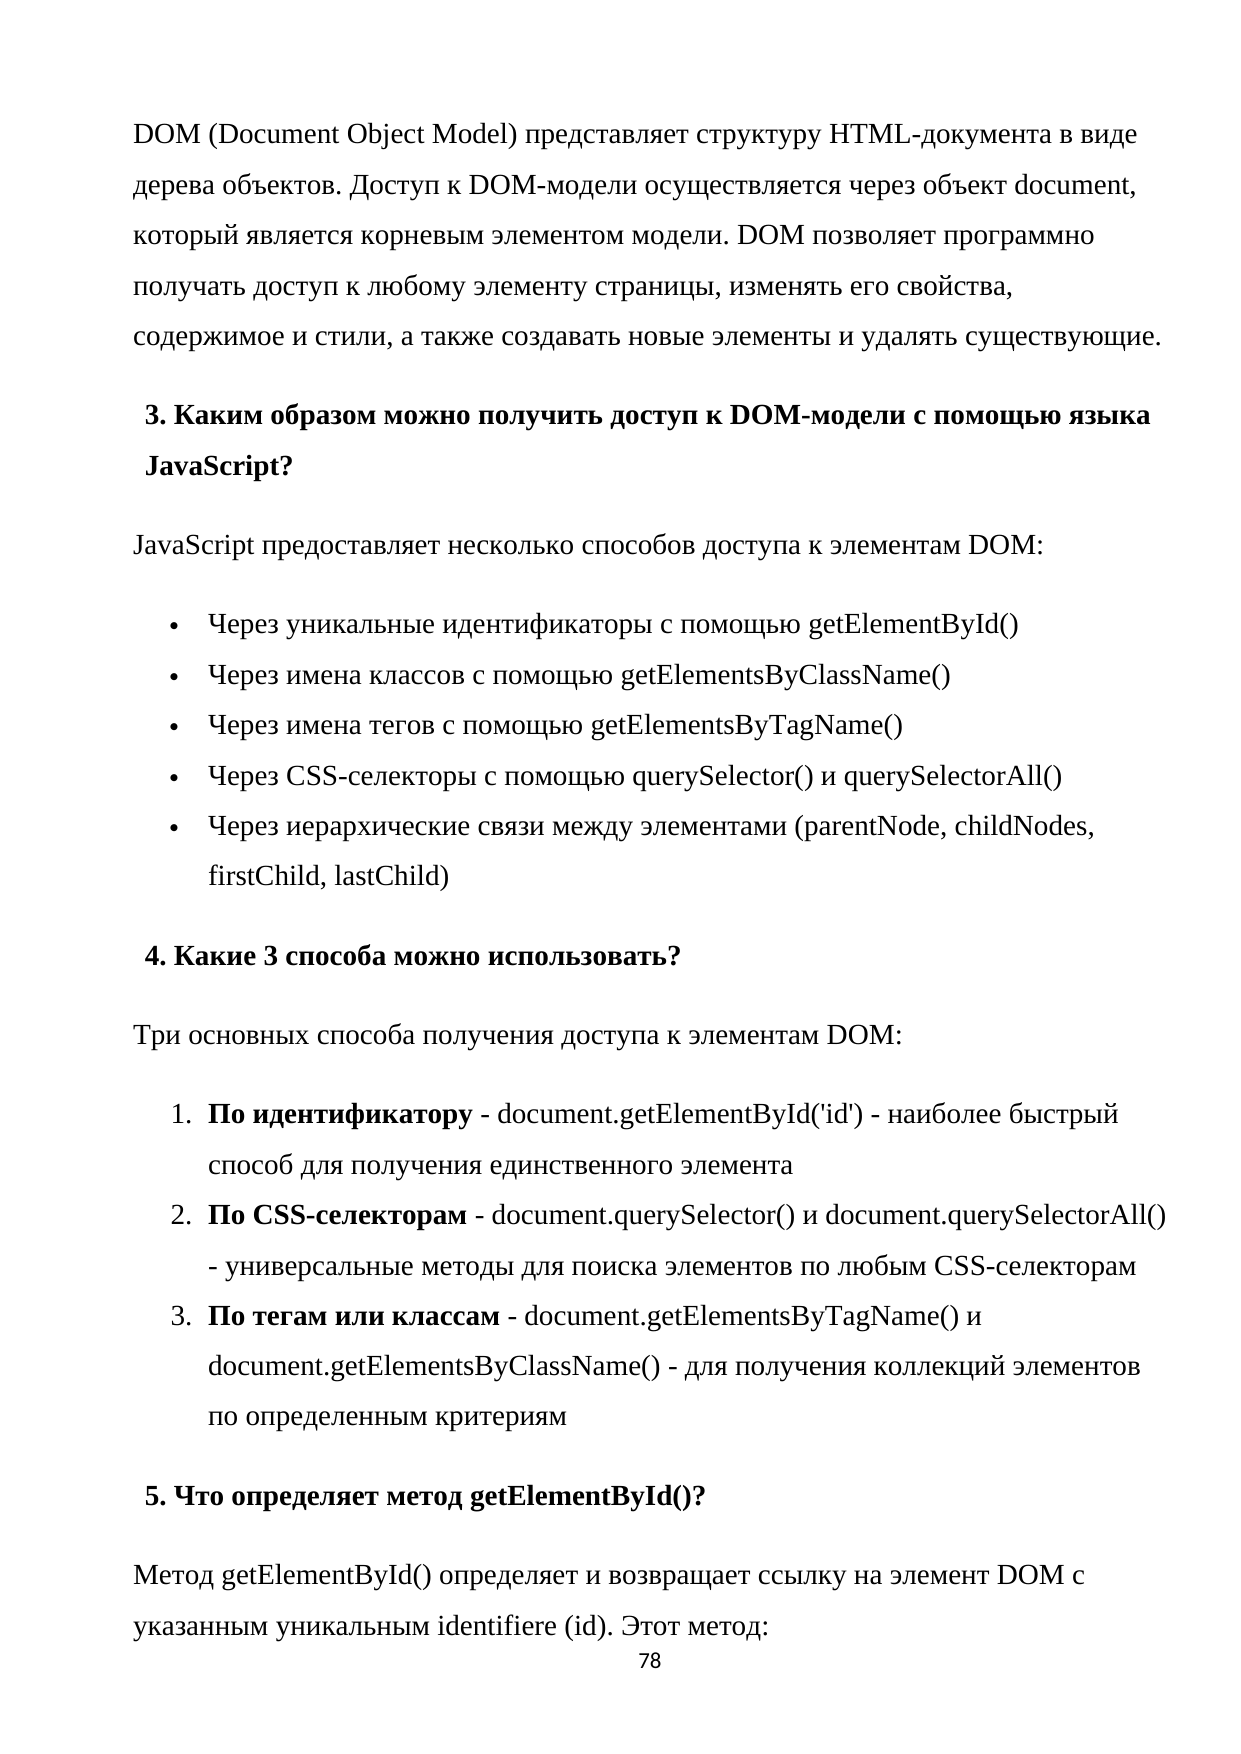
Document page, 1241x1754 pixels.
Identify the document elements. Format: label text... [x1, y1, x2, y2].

text 4. Какие 3 способа можно использовать? [144, 938, 1155, 971]
text DOM (Document Object Model) представляет структуру HTML-документа в виде дерева объектов. Доступ к DOM-модели осуществляется через объект document, который является корневым элементом модели. DOM позволяет программно получать доступ к любому элементу страницы, изменять его свойства, содержимое и стили, а также создавать новые элементы и удалять существующие. [133, 117, 1166, 351]
list Через иерархические связи между элементами (parentNode, childNodes, firstChild, lastChild) [170, 808, 1166, 892]
list Через имена классов с помощью getElementsByClassName() [170, 657, 1166, 691]
text JavaScript предоставляет несколько способов доступа к элементам DOM: [133, 527, 1166, 561]
text Метод getElementById() определяет и возвращает ссылку на элемент DOM с указанным уникальным identifiere (id). Этот метод: [133, 1557, 1166, 1641]
text 5. Что определяет метод getElementById()? [144, 1478, 1155, 1512]
text 3. Каким образом можно получить доступ к DOM-модели с помощью языка JavaScript? [144, 397, 1155, 481]
list Через уникальные идентификаторы с помощью getElementById() [170, 607, 1166, 640]
list По CSS-селекторам - document.querySelector() и document.querySelectorAll() - универсальные методы для поиска элементов по любым CSS-селекторам [170, 1197, 1166, 1281]
text Три основных способа получения доступа к элементам DOM: [133, 1017, 1166, 1051]
list По тегам или классам - document.getElementsByTagName() и document.getElementsByClassName() - для получения коллекций элементов по определенным критериям [170, 1298, 1166, 1432]
list Через имена тегов с помощью getElementsByTagName() [170, 707, 1166, 741]
list Через CSS-селекторы с помощью querySelector() и querySelectorAll() [170, 758, 1166, 791]
list По идентификатору - document.getElementById('id') - наиболее быстрый способ для получения единственного элемента [170, 1097, 1166, 1181]
